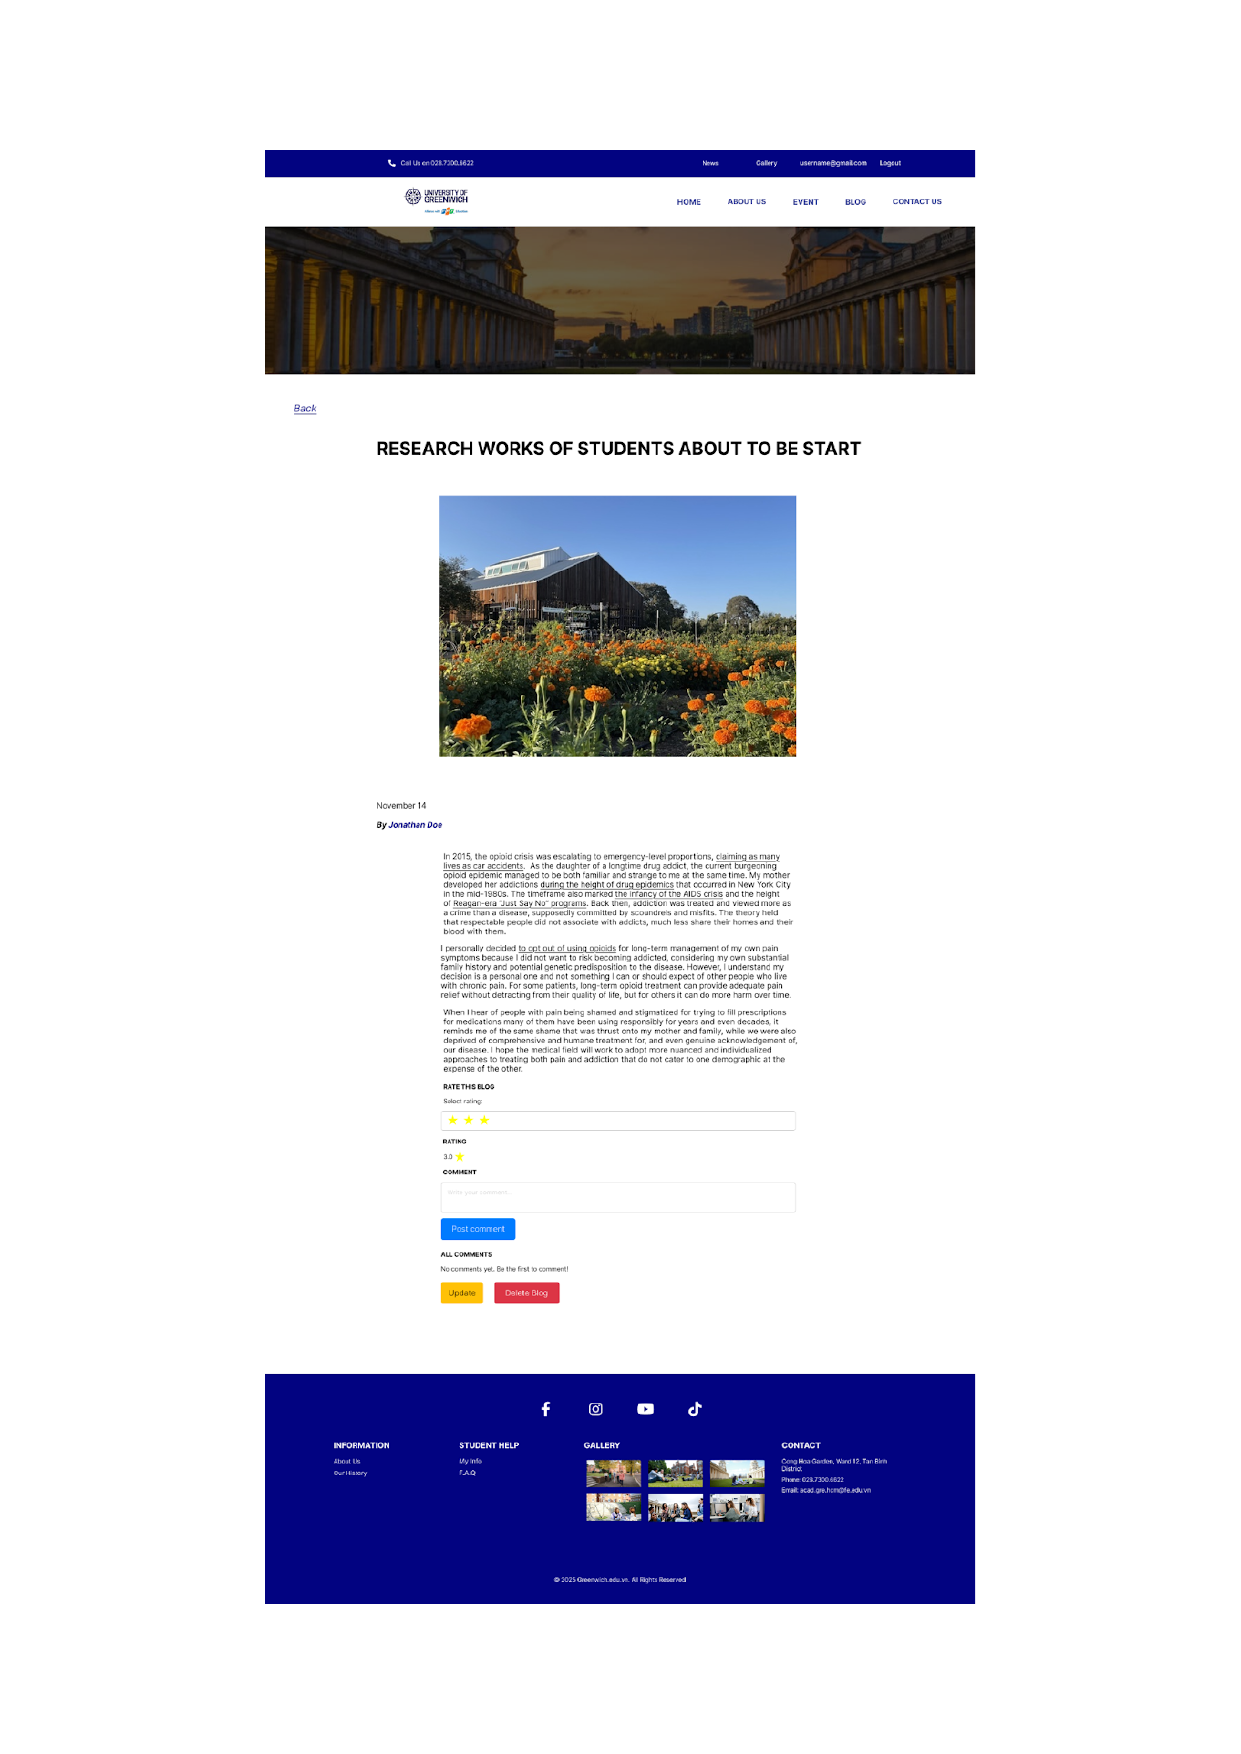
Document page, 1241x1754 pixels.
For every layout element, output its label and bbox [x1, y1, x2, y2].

picture [265, 150, 976, 1604]
